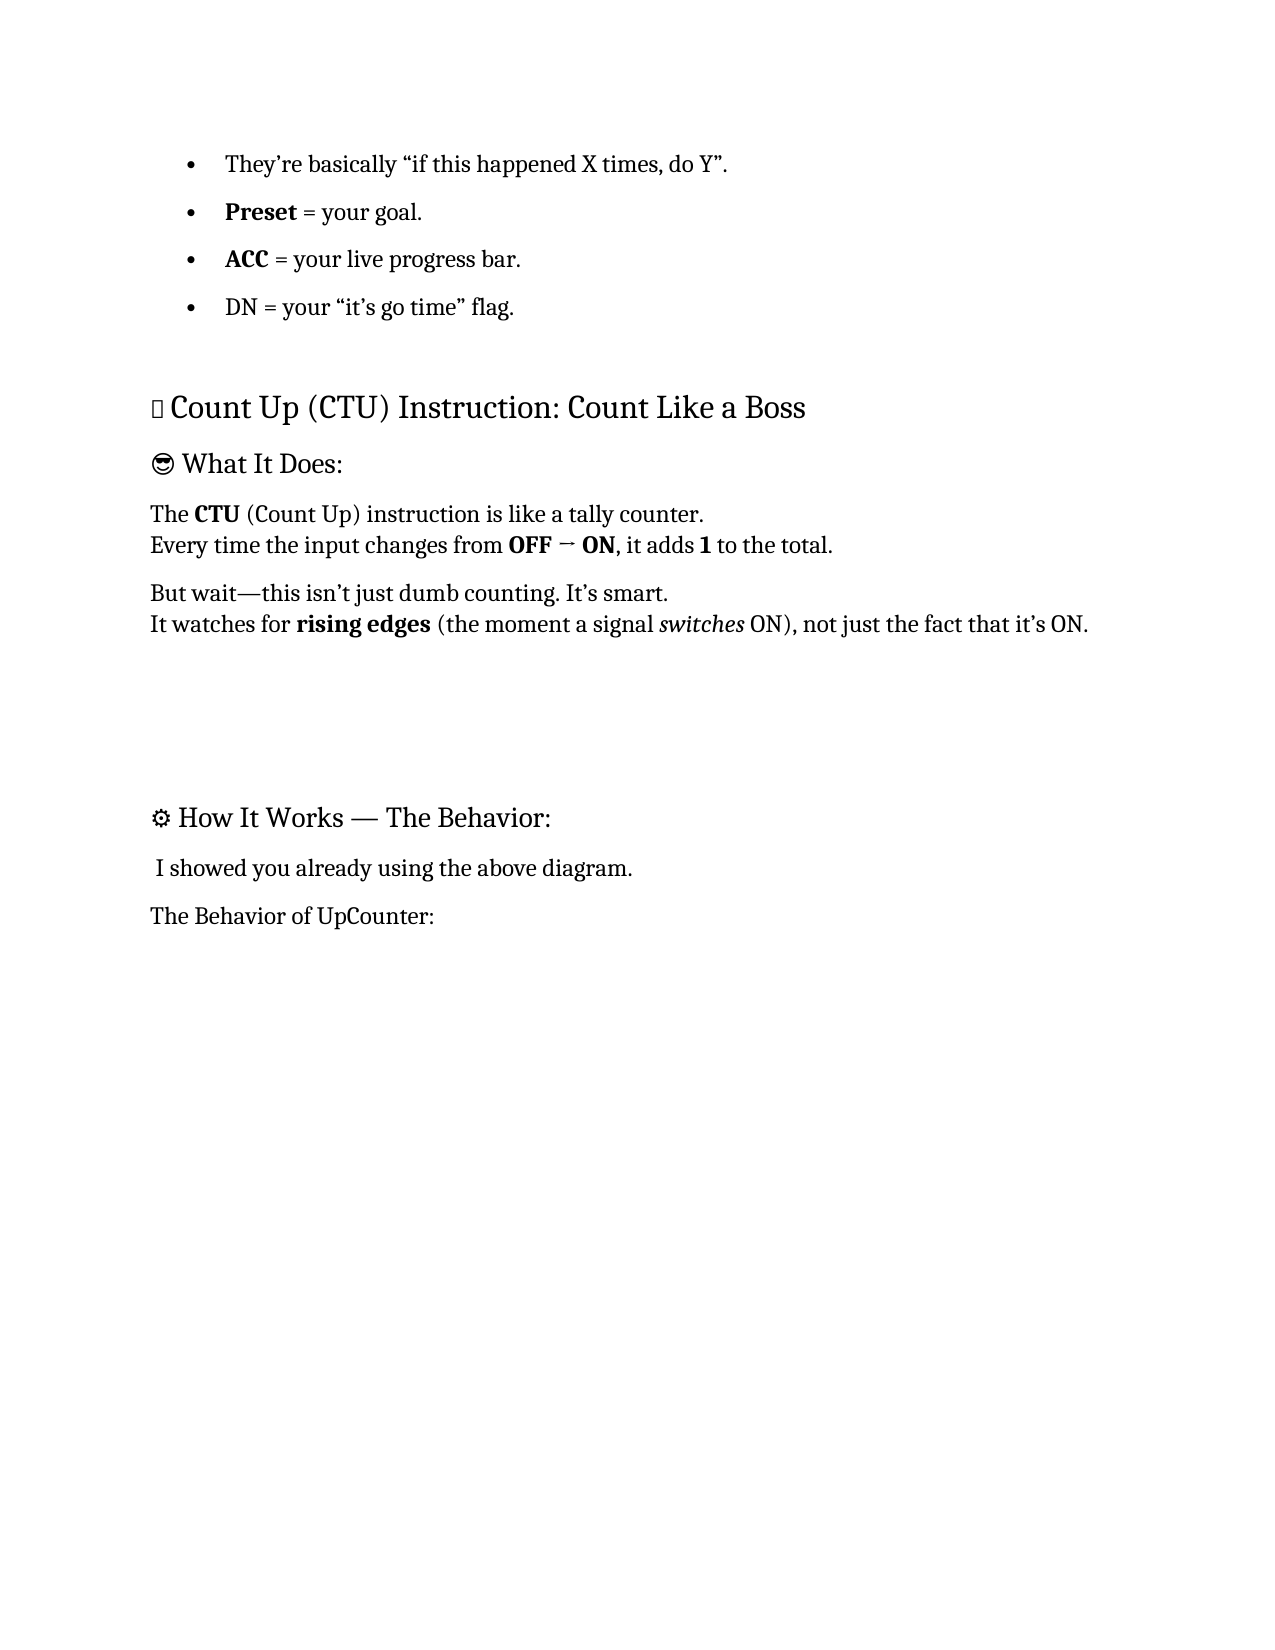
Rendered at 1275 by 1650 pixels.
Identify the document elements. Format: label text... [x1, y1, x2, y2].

list ACC = your live progress bar. [187, 245, 1125, 274]
text I showed you already using the above diagram. [150, 854, 1125, 883]
text The CTU (Count Up) instruction is like a tally counter. Every time the input changes from OFF → ON, it adds 1 to the total. [150, 500, 1125, 560]
text What It Does: [150, 447, 1125, 481]
list DN = your “it’s go time” flag. [187, 293, 1125, 322]
text ⚙️ How It Works — The Behavior: [150, 801, 1125, 835]
text But wait—this isn’t just dumb counting. It’s smart. It watches for rising edges (the moment a signal switches ON), not just the fact that it’s ON. [150, 579, 1125, 638]
list They’re basically “if this happened X times, do Y”. [187, 150, 1125, 179]
text The Behavior of UpCounter: [150, 902, 1125, 931]
list Preset = your goal. [187, 198, 1125, 226]
text 🔼 Count Up (CTU) Instruction: Count Like a Boss [150, 388, 1125, 427]
